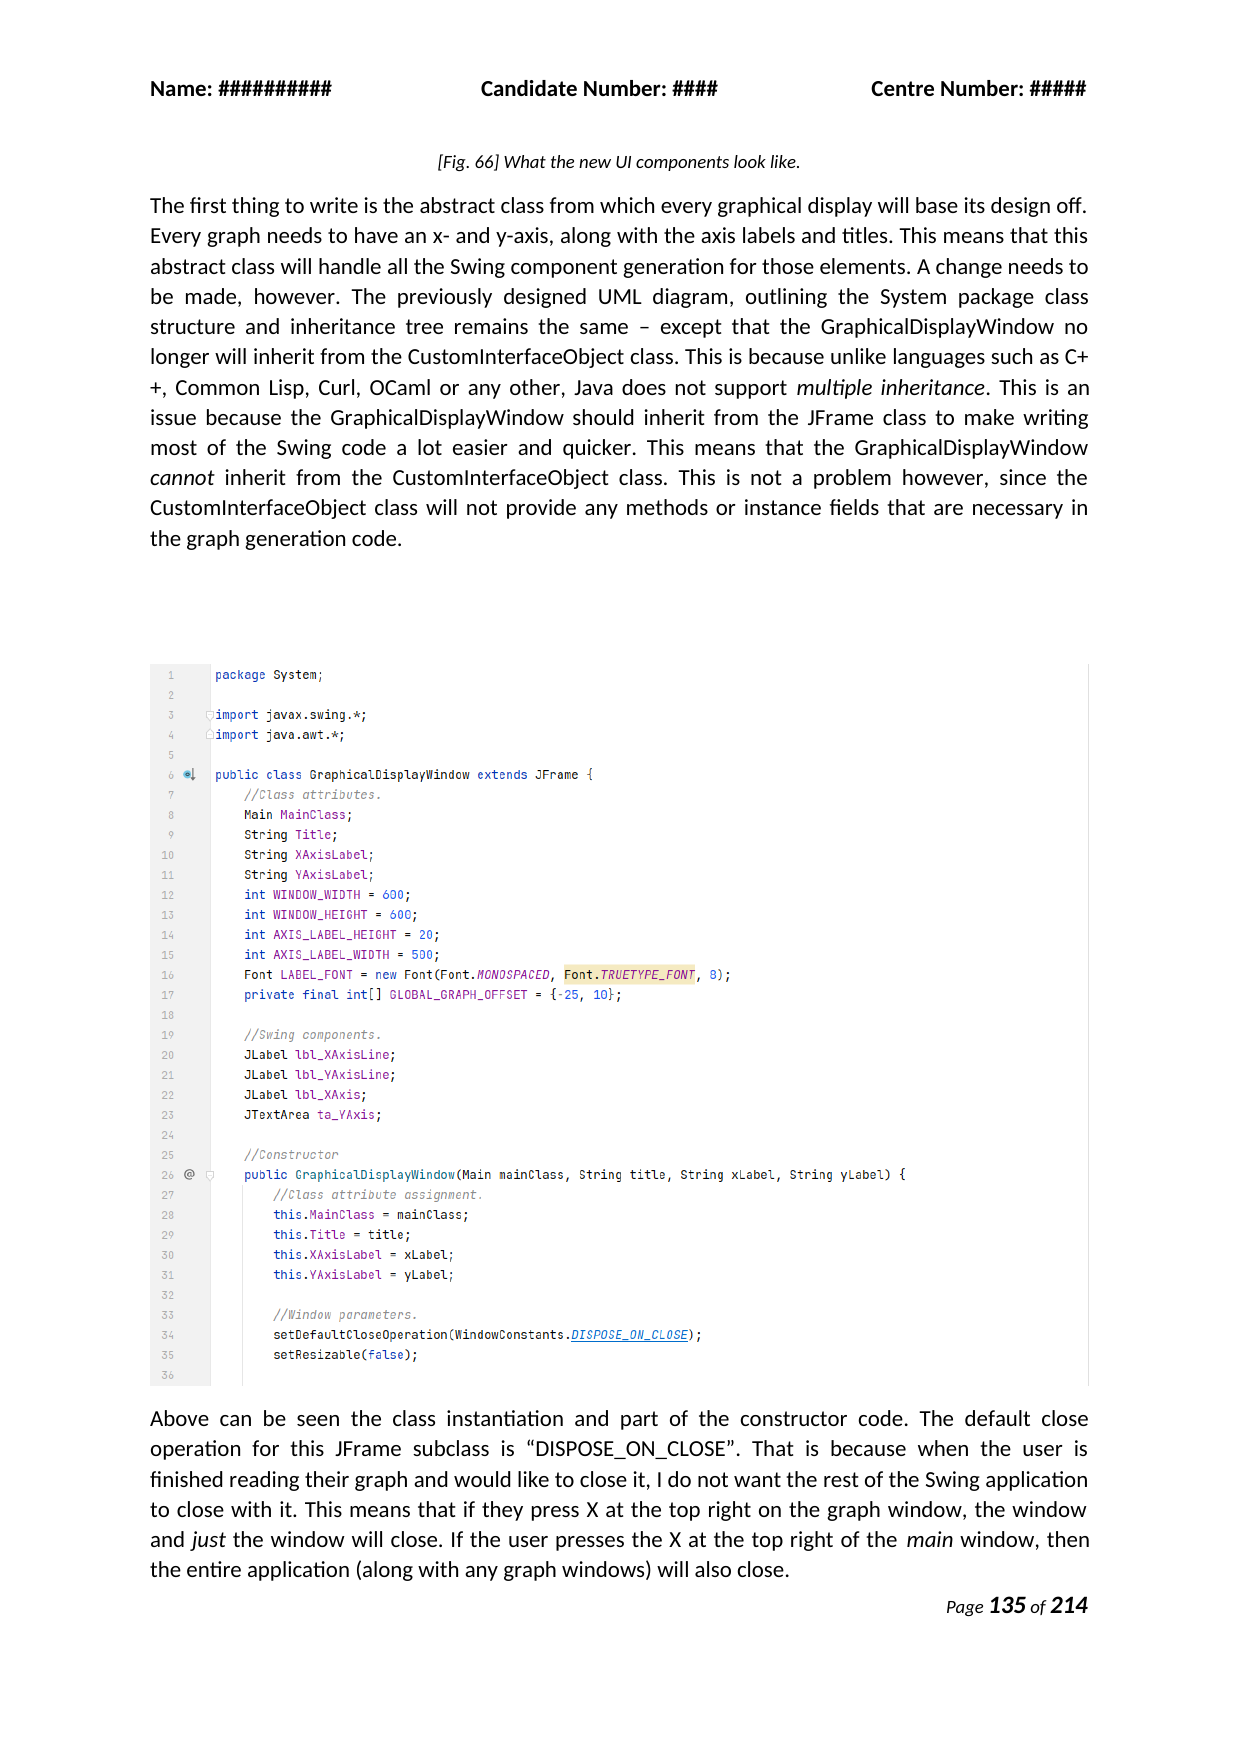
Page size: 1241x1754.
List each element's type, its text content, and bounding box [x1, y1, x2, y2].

text Above can be seen the class instantiation and part of the constructor code. The default close operation for this JFrame subclass is “DISPOSE_ON_CLOSE”. That is because when the user is finished reading their graph and would like to close it, I do not want the rest of the Swing application to close with it. This means that if they press X at the top right on the graph window, the window and just the window will close. If the user presses the X at the top right of the main window, then the entire application (along with any graph windows) will also close. [150, 1404, 1090, 1583]
picture [150, 664, 1091, 1386]
text The first thing to write is the abstract class from which every graphical display will base its design off. Every graph needs to have an x- and y-axis, along with the axis labels and titles. This means that this abstract class will handle all the Swing component generation for those elements. A change needs to be made, however. The previously designed UML diagram, outlining the System package class structure and inheritance tree remains the same – except that the GraphicalDisplayWindow no longer will inherit from the CustomInterfaceObject class. This is because unlike languages such as C++, Common Lisp, Curl, OCaml or any other, Java does not support multiple inheritance. This is an issue because the GraphicalDisplayWindow should inherit from the JFrame class to make writing most of the Swing code a lot easier and quicker. This means that the GraphicalDisplayWindow cannot inherit from the CustomInterfaceObject class. This is not a problem however, since the CustomInterfaceObject class will not provide any methods or instance fields that are necessary in the graph generation code. [150, 191, 1090, 552]
text [Fig. 66] What the new UI components look like. [150, 150, 1090, 173]
